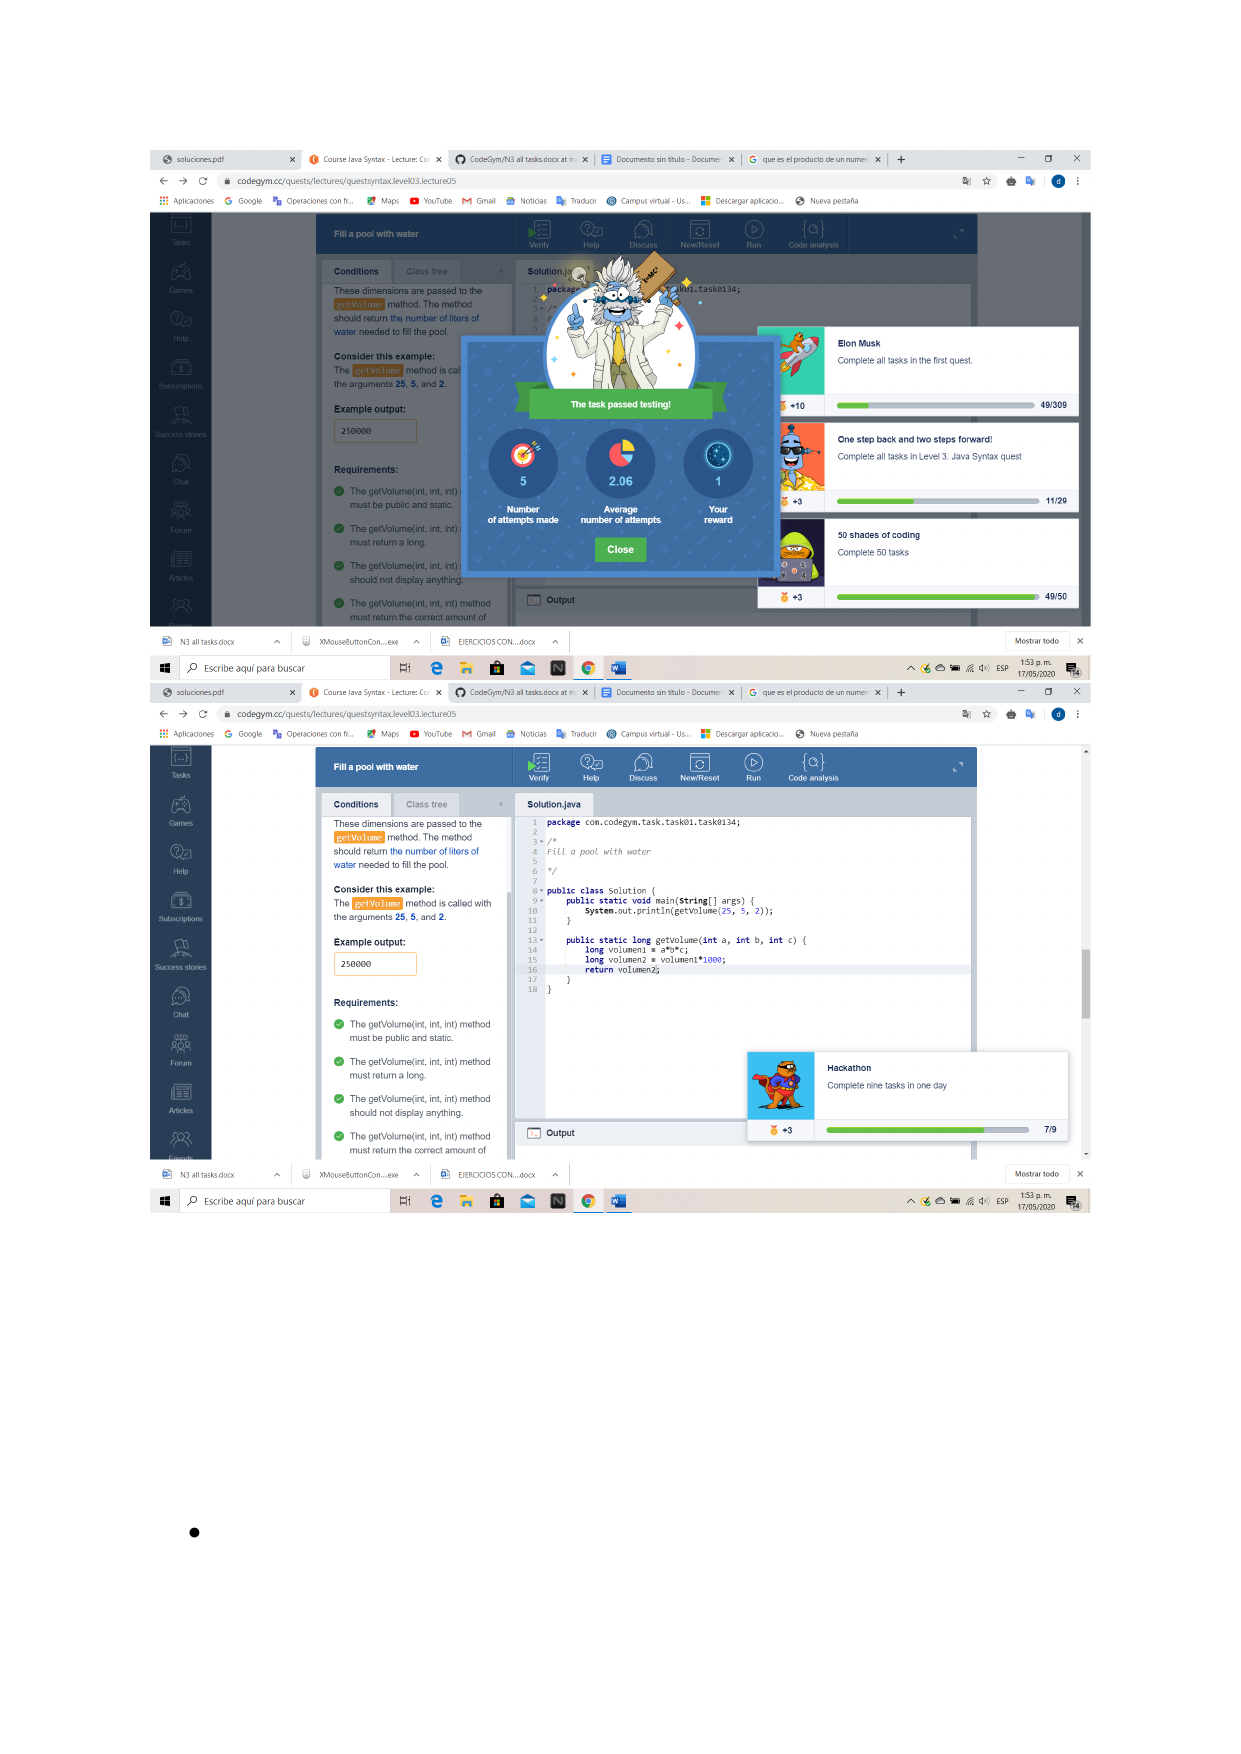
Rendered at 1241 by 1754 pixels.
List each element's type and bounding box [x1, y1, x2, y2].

picture [150, 683, 1091, 1213]
picture [150, 150, 1091, 680]
